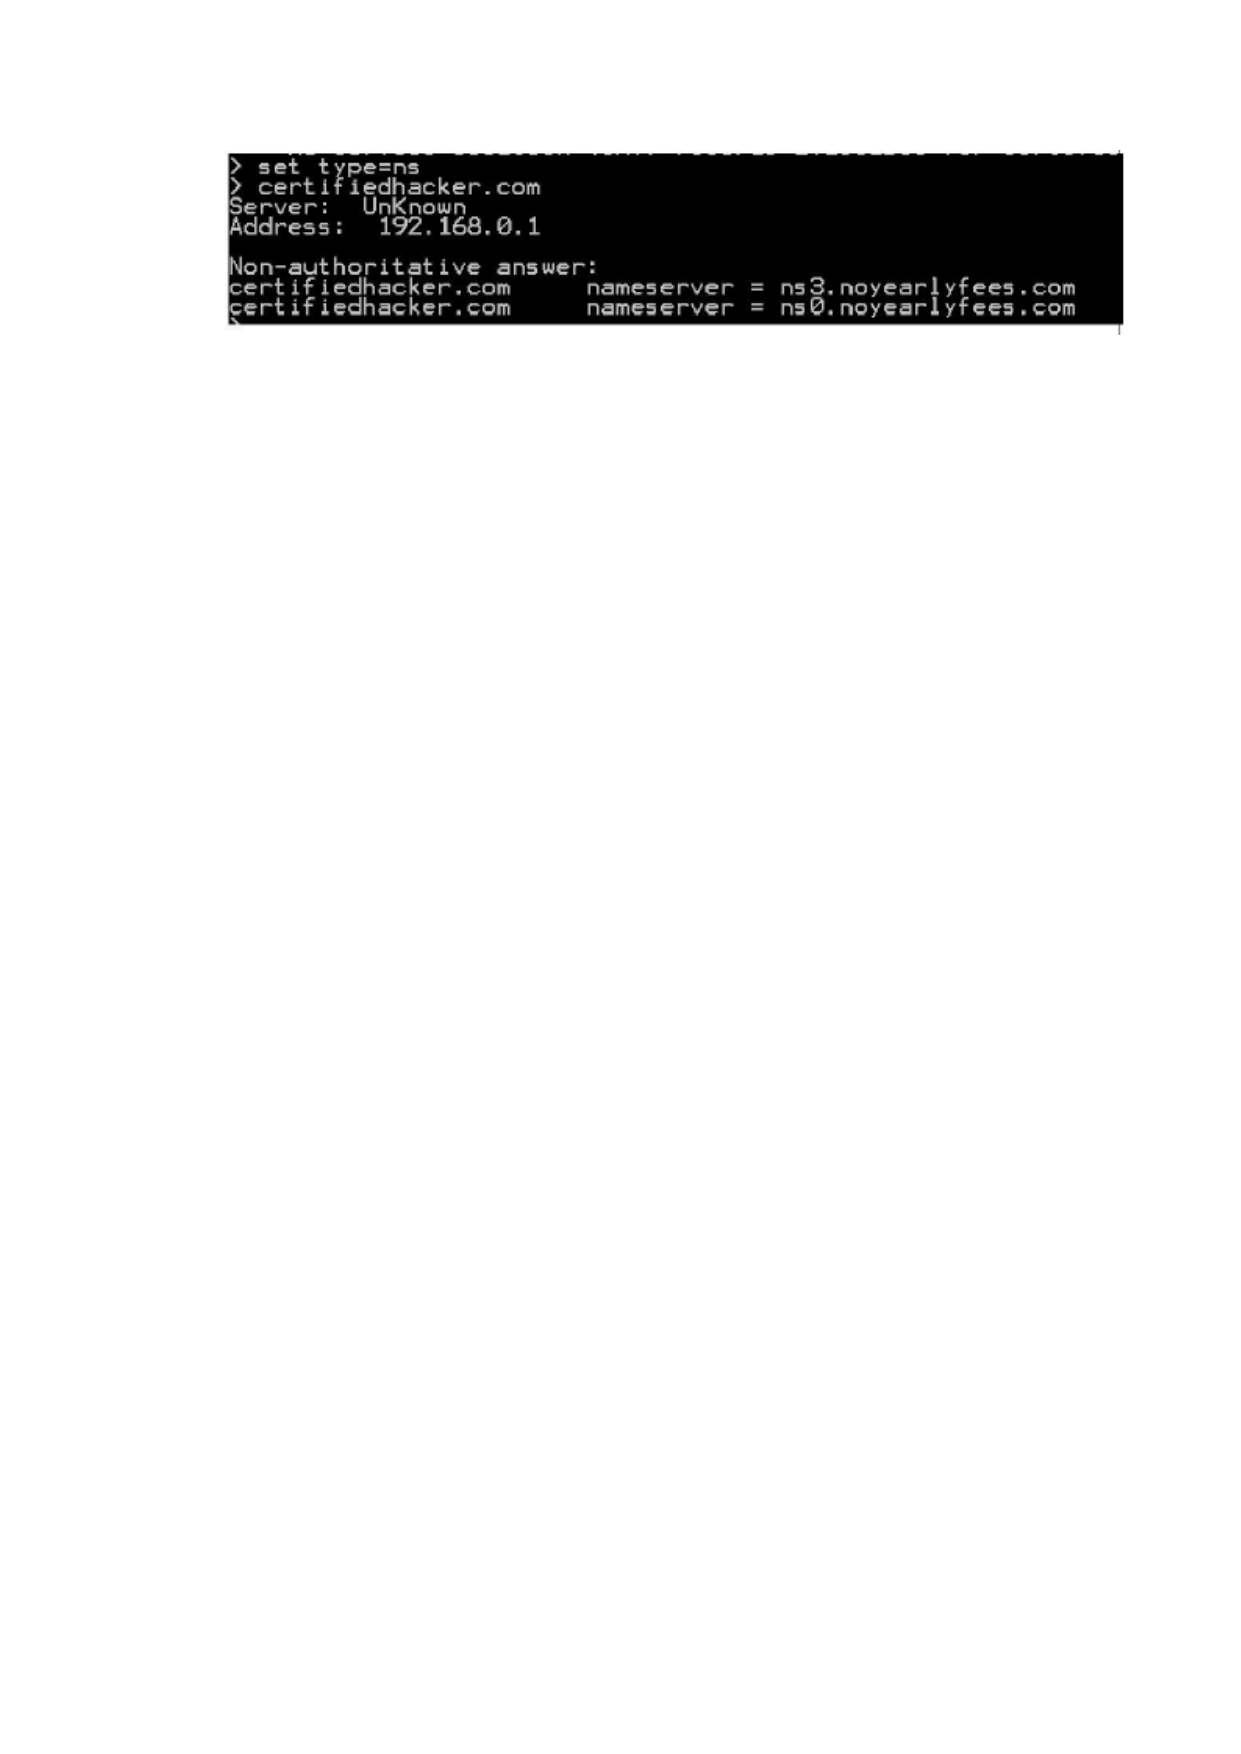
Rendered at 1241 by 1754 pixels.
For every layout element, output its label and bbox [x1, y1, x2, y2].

picture [225, 150, 1136, 335]
